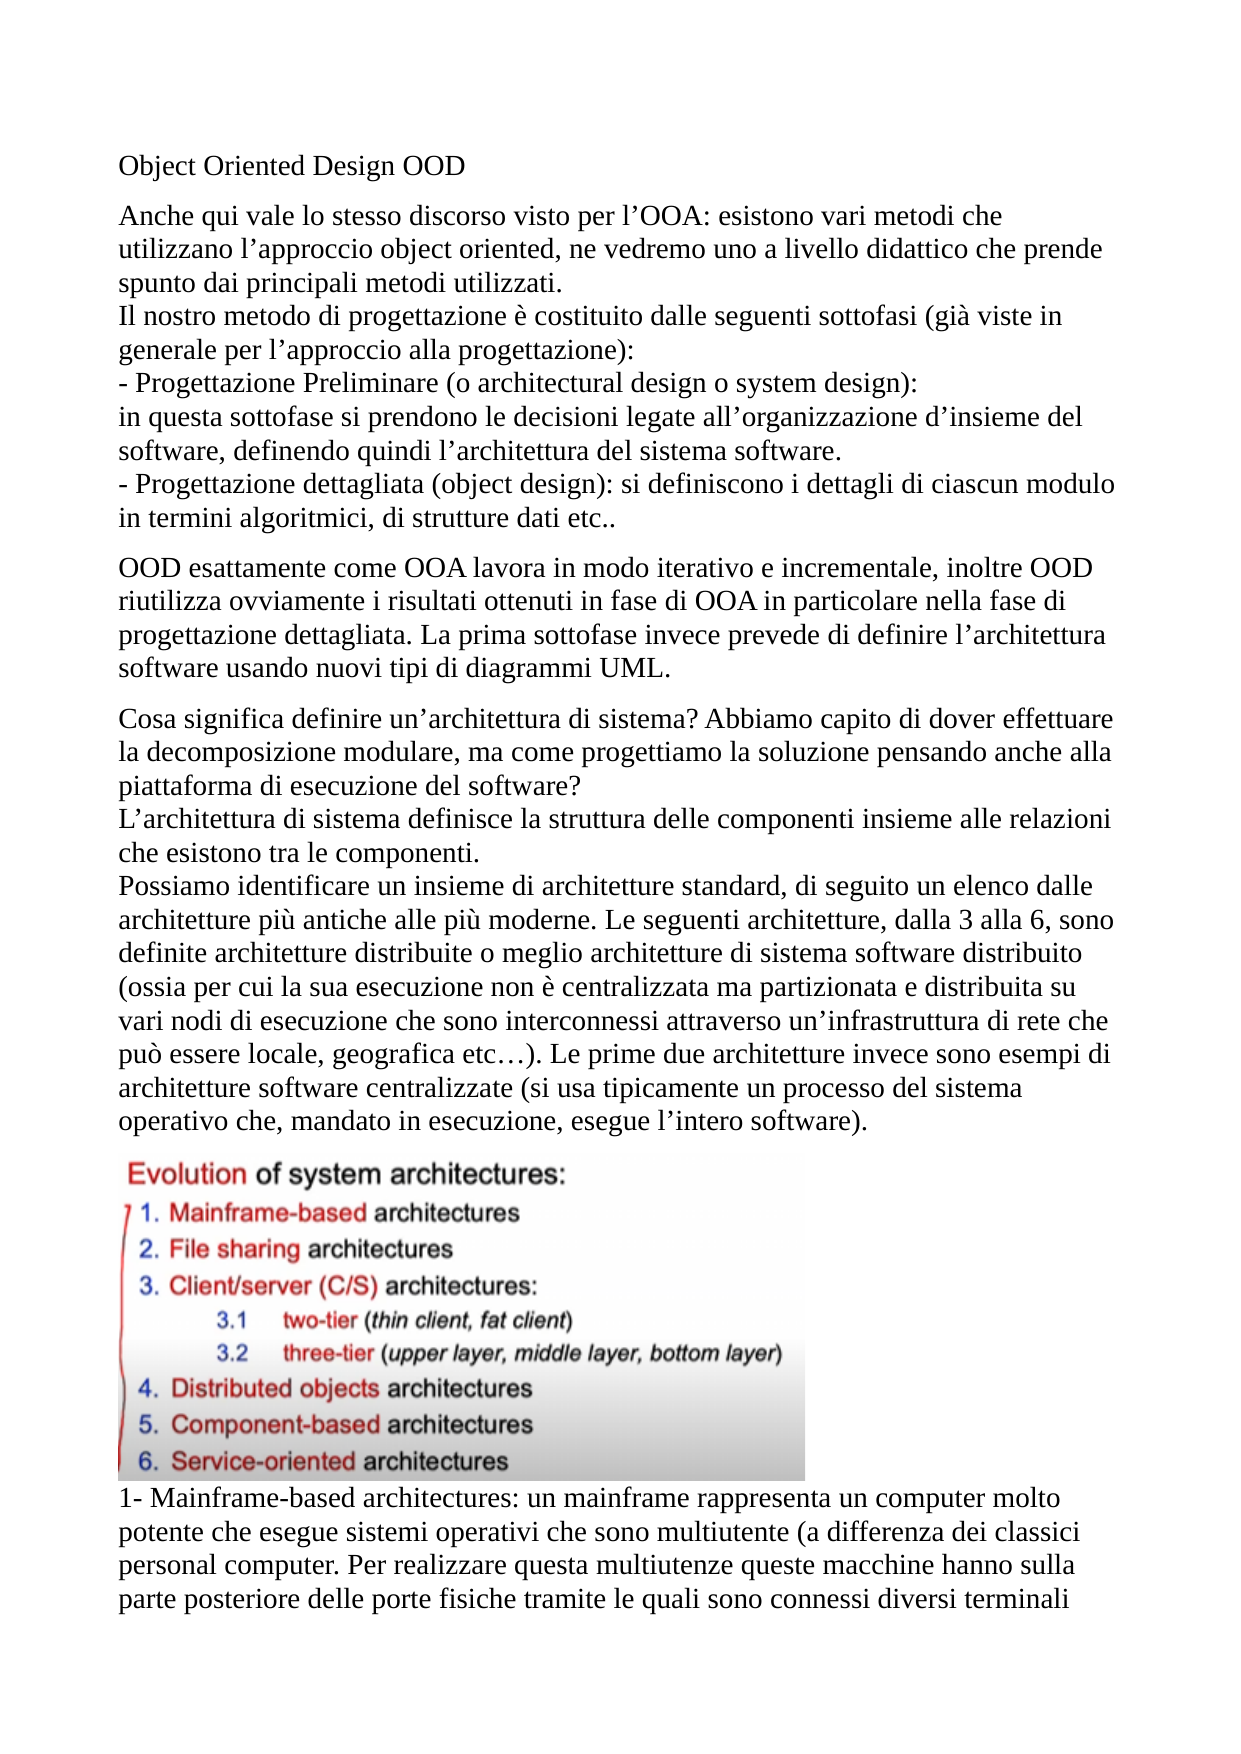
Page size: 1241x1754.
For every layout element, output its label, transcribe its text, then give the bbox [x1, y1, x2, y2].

text Anche qui vale lo stesso discorso visto per l’OOA: esistono vari metodi che utilizzano l’approccio object oriented, ne vedremo uno a livello didattico che prende spunto dai principali metodi utilizzati. Il nostro metodo di progettazione è costituito dalle seguenti sottofasi (già viste in generale per l’approccio alla progettazione): - Progettazione Preliminare (o architectural design o system design): in questa sottofase si prendono le decisioni legate all’organizzazione d’insieme del software, definendo quindi l’architettura del sistema software. - Progettazione dettagliata (object design): si definiscono i dettagli di ciascun modulo in termini algoritmici, di strutture dati etc.. [118, 198, 1122, 533]
text Object Oriented Design OOD [118, 148, 1122, 181]
picture [118, 1153, 806, 1481]
text Cosa significa definire un’architettura di sistema? Abbiamo capito di dover effettuare la decomposizione modulare, ma come progettiamo la soluzione pensando anche alla piattaforma di esecuzione del software? L’architettura di sistema definisce la struttura delle componenti insieme alle relazioni che esistono tra le componenti. Possiamo identificare un insieme di architetture standard, di seguito un elenco dalle architetture più antiche alle più moderne. Le seguenti architetture, dalla 3 alla 6, sono definite architetture distribuite o meglio architetture di sistema software distribuito (ossia per cui la sua esecuzione non è centralizzata ma partizionata e distribuita su vari nodi di esecuzione che sono interconnessi attraverso un’infrastruttura di rete che può essere locale, geografica etc…). Le prime due architetture invece sono esempi di architetture software centralizzate (si usa tipicamente un processo del sistema operativo che, mandato in esecuzione, esegue l’intero software). [118, 701, 1122, 1137]
text OOD esattamente come OOA lavora in modo iterativo e incrementale, inoltre OOD riutilizza ovviamente i risultati ottenuti in fase di OOA in particolare nella fase di progettazione dettagliata. La prima sottofase invece prevede di definire l’architettura software usando nuovi tipi di diagrammi UML. [118, 550, 1122, 684]
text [118, 1153, 1122, 1614]
